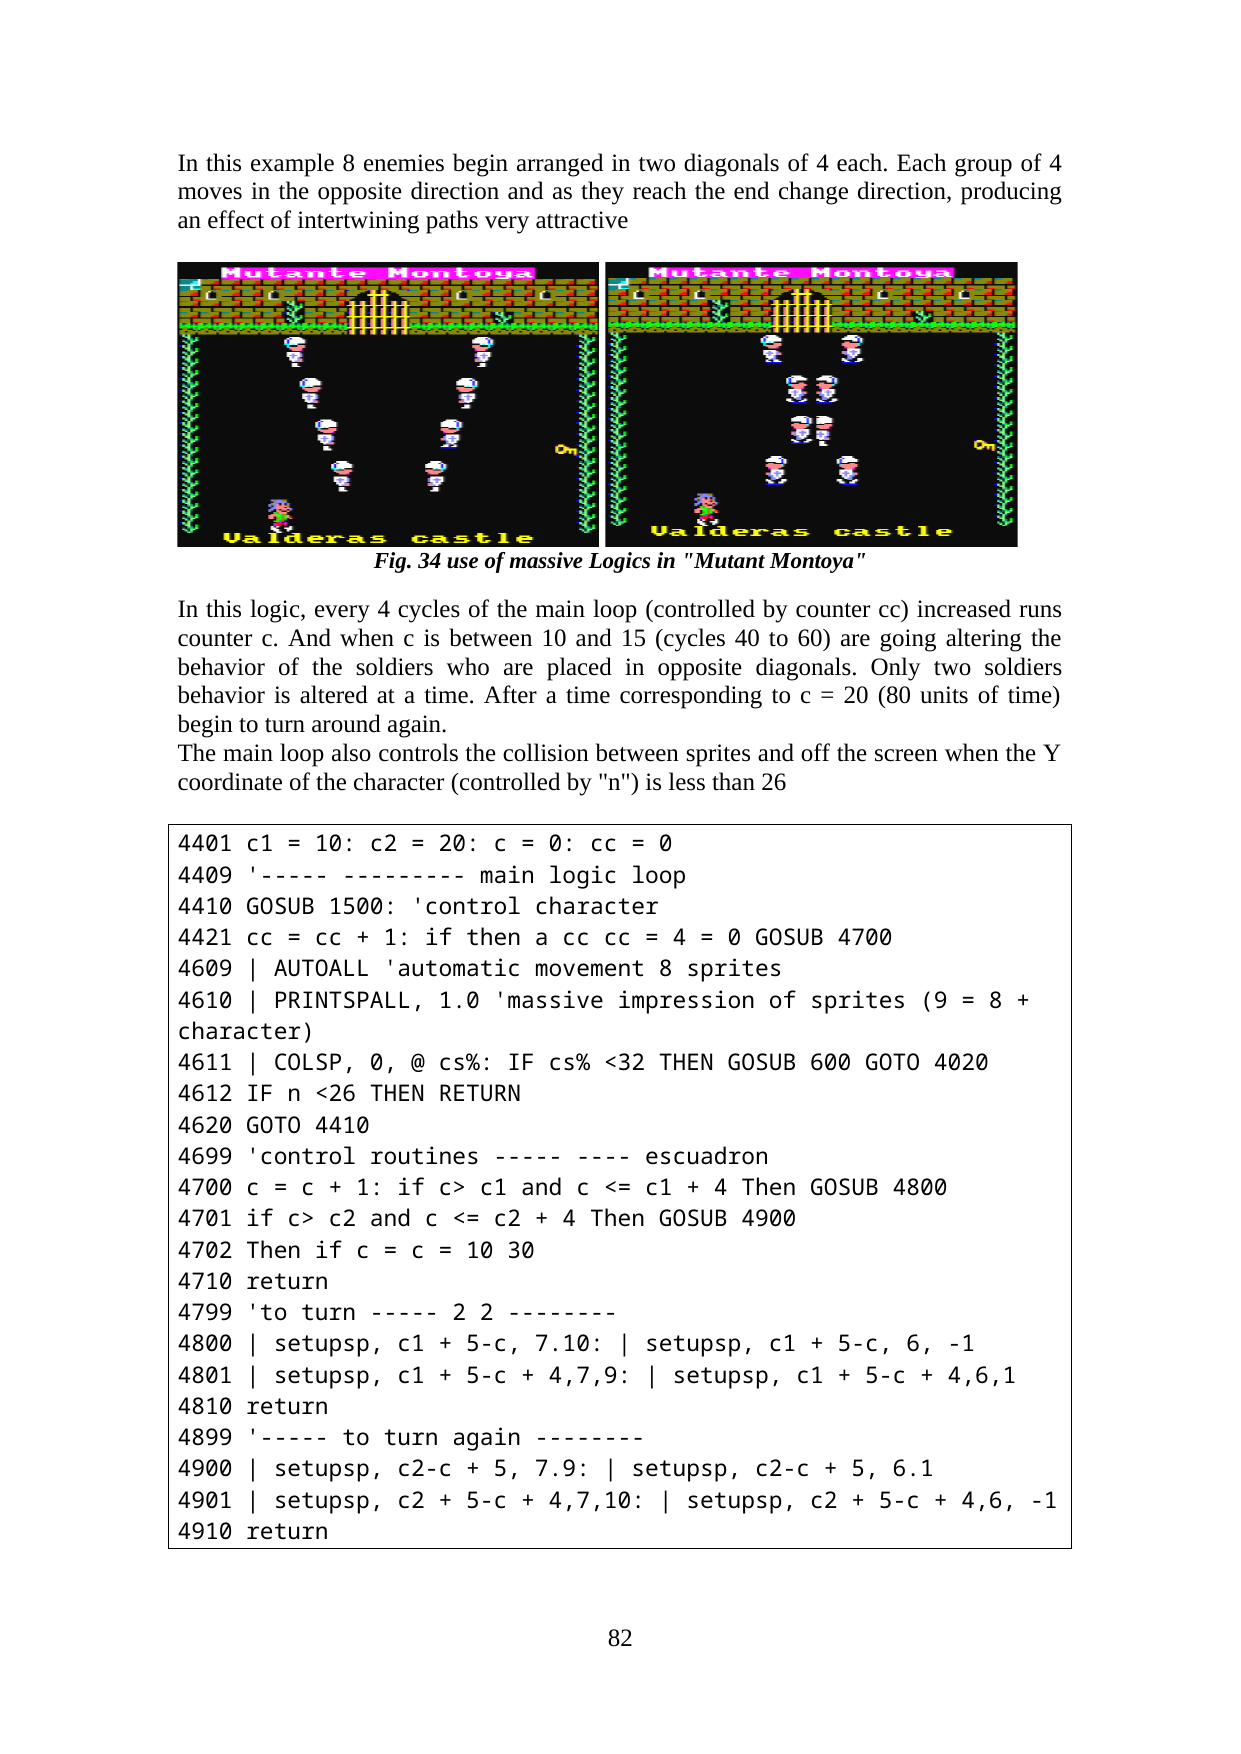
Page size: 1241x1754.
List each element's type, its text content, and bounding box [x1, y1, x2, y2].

text 4410 GOSUB 1500: 'control character [177, 890, 1063, 921]
text 4699 'control routines ----- ---- escuadron [177, 1140, 1063, 1171]
text 4612 IF n <26 THEN RETURN [177, 1077, 1063, 1108]
text 4401 c1 = 10: c2 = 20: c = 0: cc = 0 [169, 825, 1071, 858]
text 4620 GOTO 4410 [177, 1108, 1063, 1140]
text Fig. 34 use of massive Logics in "Mutant Montoya" [177, 547, 1063, 573]
text 4910 return [169, 1512, 1071, 1548]
text 4900 | setupsp, c2-c + 5, 7.9: | setupsp, c2-c + 5, 6.1 [177, 1452, 1063, 1483]
text 4800 | setupsp, c1 + 5-c, 7.10: | setupsp, c1 + 5-c, 6, -1 [177, 1327, 1063, 1358]
text 4710 return [177, 1265, 1063, 1296]
text 4700 c = c + 1: if c> c1 and c <= c1 + 4 Then GOSUB 4800 [177, 1171, 1063, 1202]
text 4409 '----- --------- main logic loop [177, 858, 1063, 890]
text In this logic, every 4 cycles of the main loop (controlled by counter cc) increased runs counter c. And when c is between 10 and 15 (cycles 40 to 60) are going altering the behavior of the soldiers who are placed in opposite diagonals. Only two soldiers behavior is altered at a time. After a time corresponding to c = 20 (80 units of time) begin to turn around again. [177, 594, 1063, 738]
text 4609 | AUTOALL 'automatic movement 8 sprites [177, 952, 1063, 983]
text 4810 return [177, 1390, 1063, 1421]
picture [605, 262, 1018, 547]
text 4901 | setupsp, c2 + 5-c + 4,7,10: | setupsp, c2 + 5-c + 4,6, -1 [177, 1483, 1063, 1512]
text 4421 cc = cc + 1: if then a cc cc = 4 = 0 GOSUB 4700 [177, 921, 1063, 952]
text In this example 8 enemies begin arranged in two diagonals of 4 each. Each group of 4 moves in the opposite direction and as they reach the end change direction, producing an effect of intertwining paths very attractive [177, 148, 1063, 234]
text The main loop also controls the collision between sprites and off the screen when the Y coordinate of the character (controlled by "n") is less than 26 [177, 738, 1063, 795]
text 4701 if c> c2 and c <= c2 + 4 Then GOSUB 4900 [177, 1202, 1063, 1233]
text 4611 | COLSP, 0, @ cs%: IF cs% <32 THEN GOSUB 600 GOTO 4020 [177, 1046, 1063, 1077]
text 4801 | setupsp, c1 + 5-c + 4,7,9: | setupsp, c1 + 5-c + 4,6,1 [177, 1358, 1063, 1390]
text 4702 Then if c = c = 10 30 [177, 1233, 1063, 1265]
picture [177, 262, 599, 547]
text 4899 '----- to turn again -------- [177, 1421, 1063, 1452]
text 4610 | PRINTSPALL, 1.0 'massive impression of sprites (9 = 8 + character) [177, 983, 1063, 1046]
text 4799 'to turn ----- 2 2 -------- [177, 1296, 1063, 1327]
